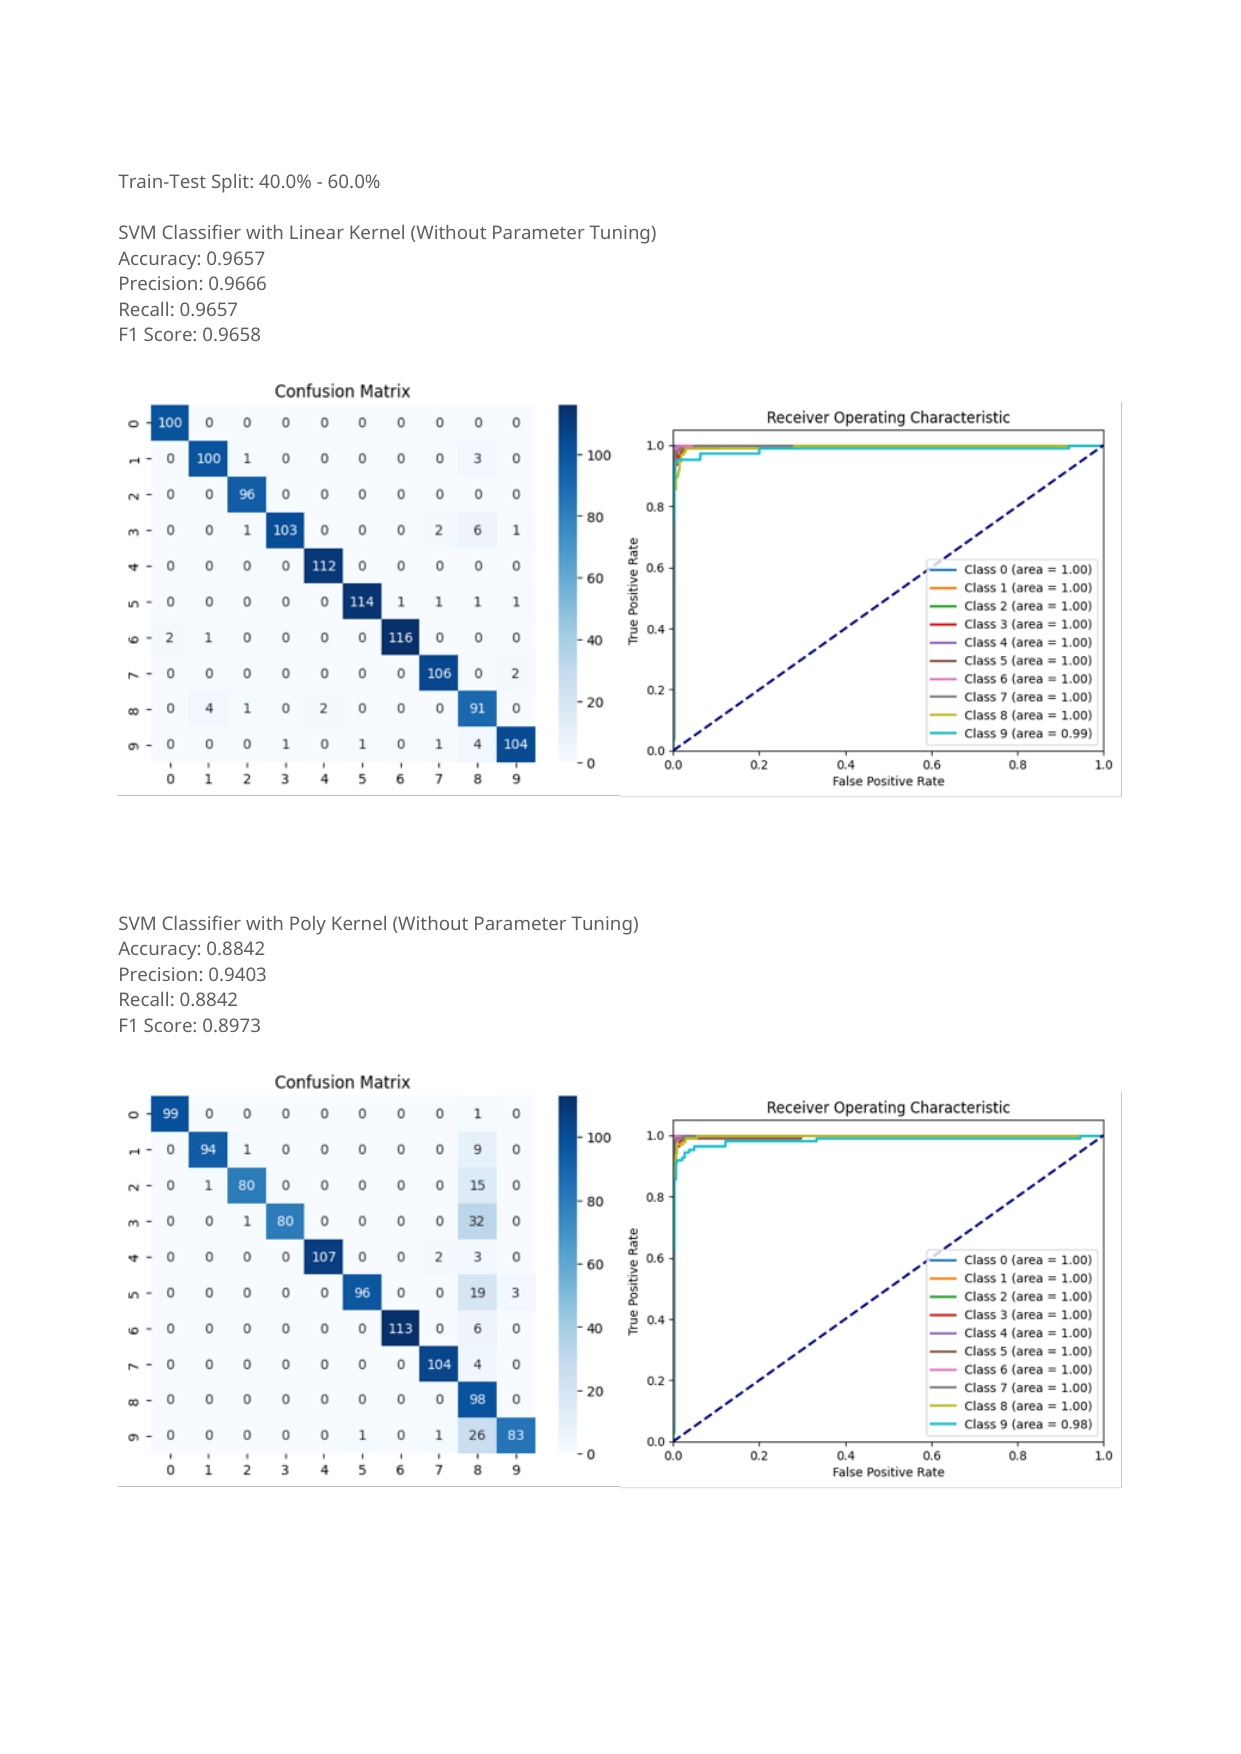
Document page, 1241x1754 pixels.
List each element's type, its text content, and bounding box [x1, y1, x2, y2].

text Train-Test Split: 40.0% - 60.0% SVM Classifier with Linear Kernel (Without Parameter Tuning) Accuracy: 0.9657 Precision: 0.9666 Recall: 0.9657 F1 Score: 0.9658 [118, 169, 1122, 347]
picture [118, 1065, 1123, 1500]
text SVM Classifier with Poly Kernel (Without Parameter Tuning) Accuracy: 0.8842 Precision: 0.9403 Recall: 0.8842 F1 Score: 0.8973 [118, 884, 1122, 1038]
picture [118, 375, 1123, 809]
